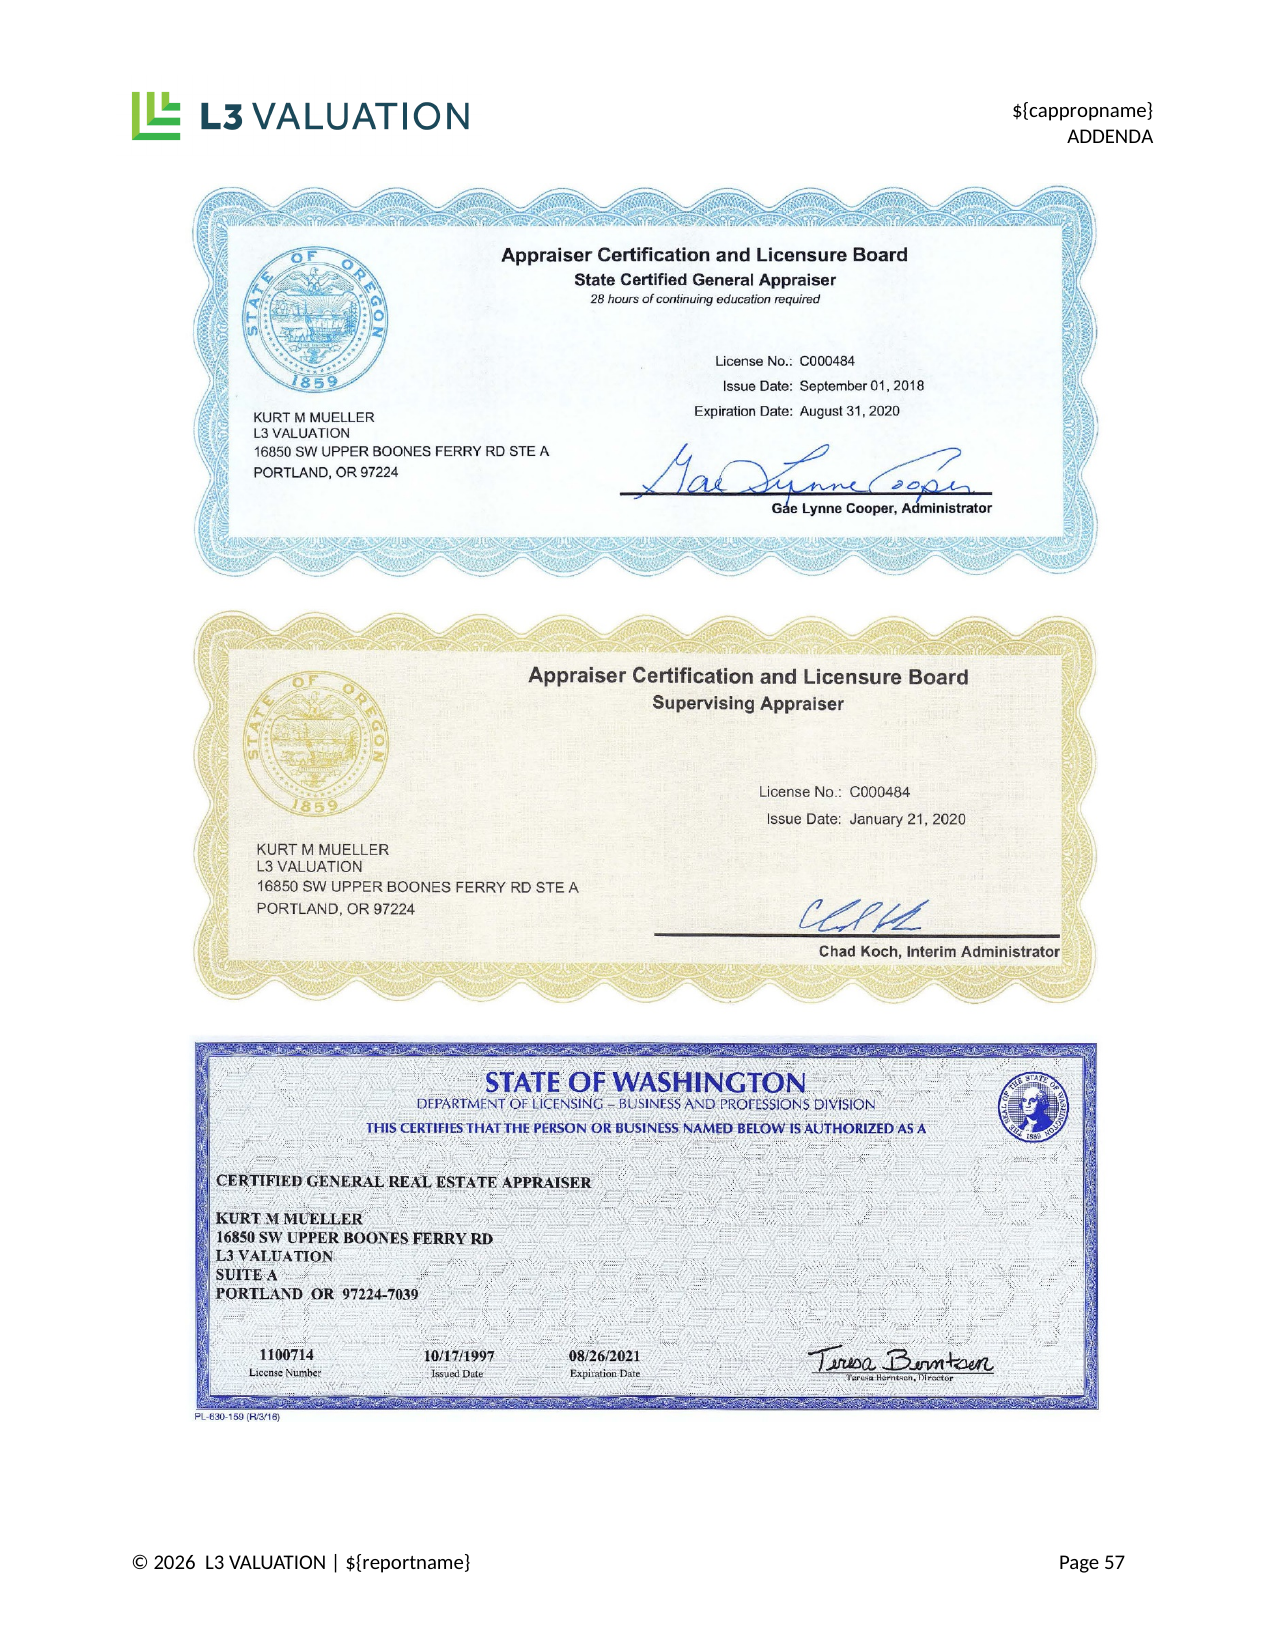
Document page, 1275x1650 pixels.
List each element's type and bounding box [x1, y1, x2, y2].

picture [168, 183, 1125, 1422]
picture [116, 75, 483, 156]
